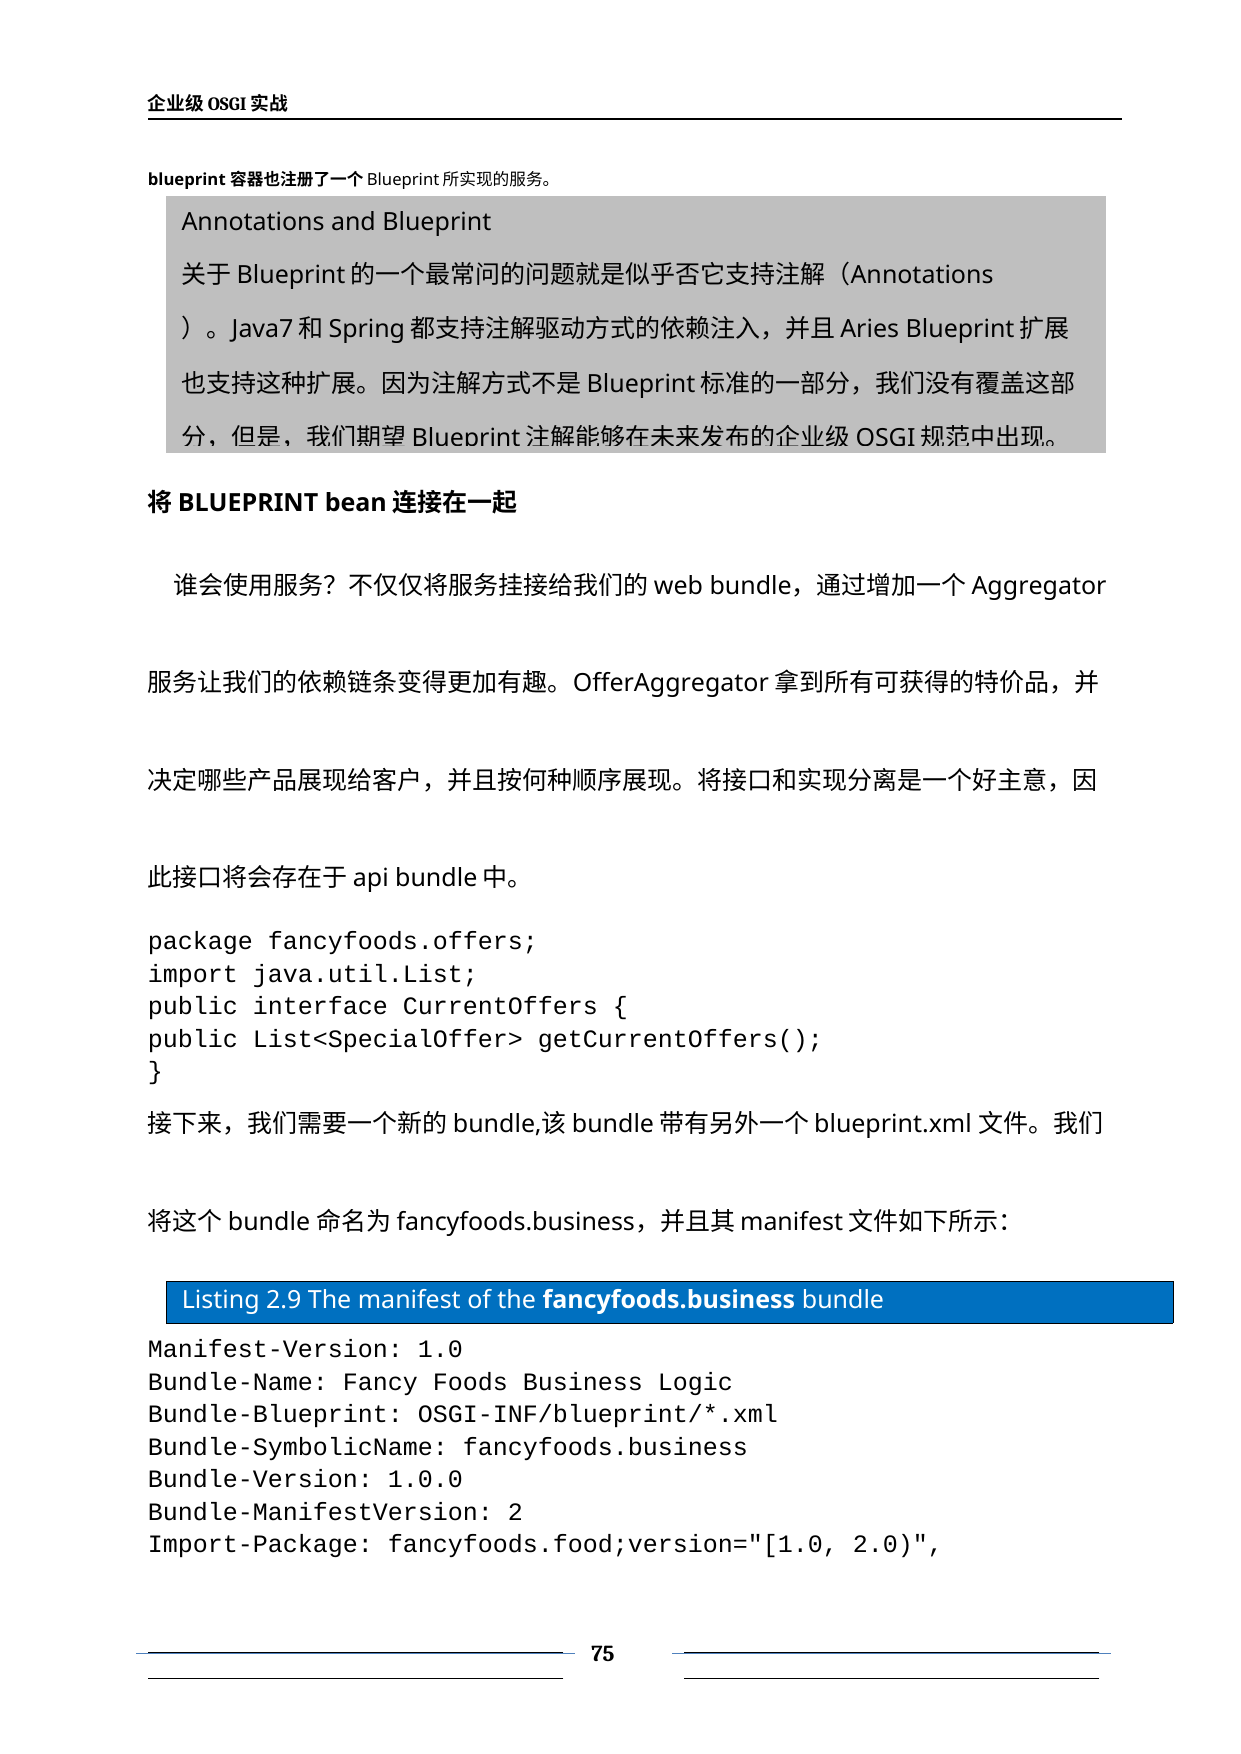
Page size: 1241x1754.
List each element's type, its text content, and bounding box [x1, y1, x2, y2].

text Bundle-SymbolicName: fancyfoods.business [148, 1432, 1122, 1465]
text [148, 162, 1122, 194]
text public List<SpecialOffer> getCurrentOffers(); [148, 1024, 1122, 1057]
text } [148, 1057, 1122, 1089]
text import java.util.List; [148, 959, 1122, 992]
text 谁会使用服务？不仅仅将服务挂接给我们的web bundle，通过增加一个Aggregator 服务让我们的依赖链条变得更加有趣。OfferAggregator拿到所有可获得的特价品，并决定哪些产品展现给客户，并且按何种顺序展现。将接口和实现分离是一个好主意，因此接口将会存在于api bundle中。 [148, 551, 1122, 908]
text Bundle-Name: Fancy Foods Business Logic [148, 1367, 1122, 1400]
text Bundle-Blueprint: OSGI-INF/blueprint/*.xml [148, 1400, 1122, 1432]
text Bundle-ManifestVersion: 2 [148, 1497, 1122, 1530]
text Import-Package: fancyfoods.food;version="[1.0, 2.0)", [148, 1530, 1122, 1562]
text Bundle-Version: 1.0.0 [148, 1465, 1122, 1497]
text Manifest-Version: 1.0 [148, 1335, 1122, 1367]
text package fancyfoods.offers; [148, 927, 1122, 959]
text public interface CurrentOffers { [148, 992, 1122, 1024]
text 将BLUEPRINT bean连接在一起 [148, 468, 1122, 533]
text 接下来，我们需要一个新的bundle,该bundle带有另外一个blueprint.xml 文件。我们将这个bundle 命名为fancyfoods.business，并且其manifest文件如下所示： [148, 1089, 1122, 1252]
